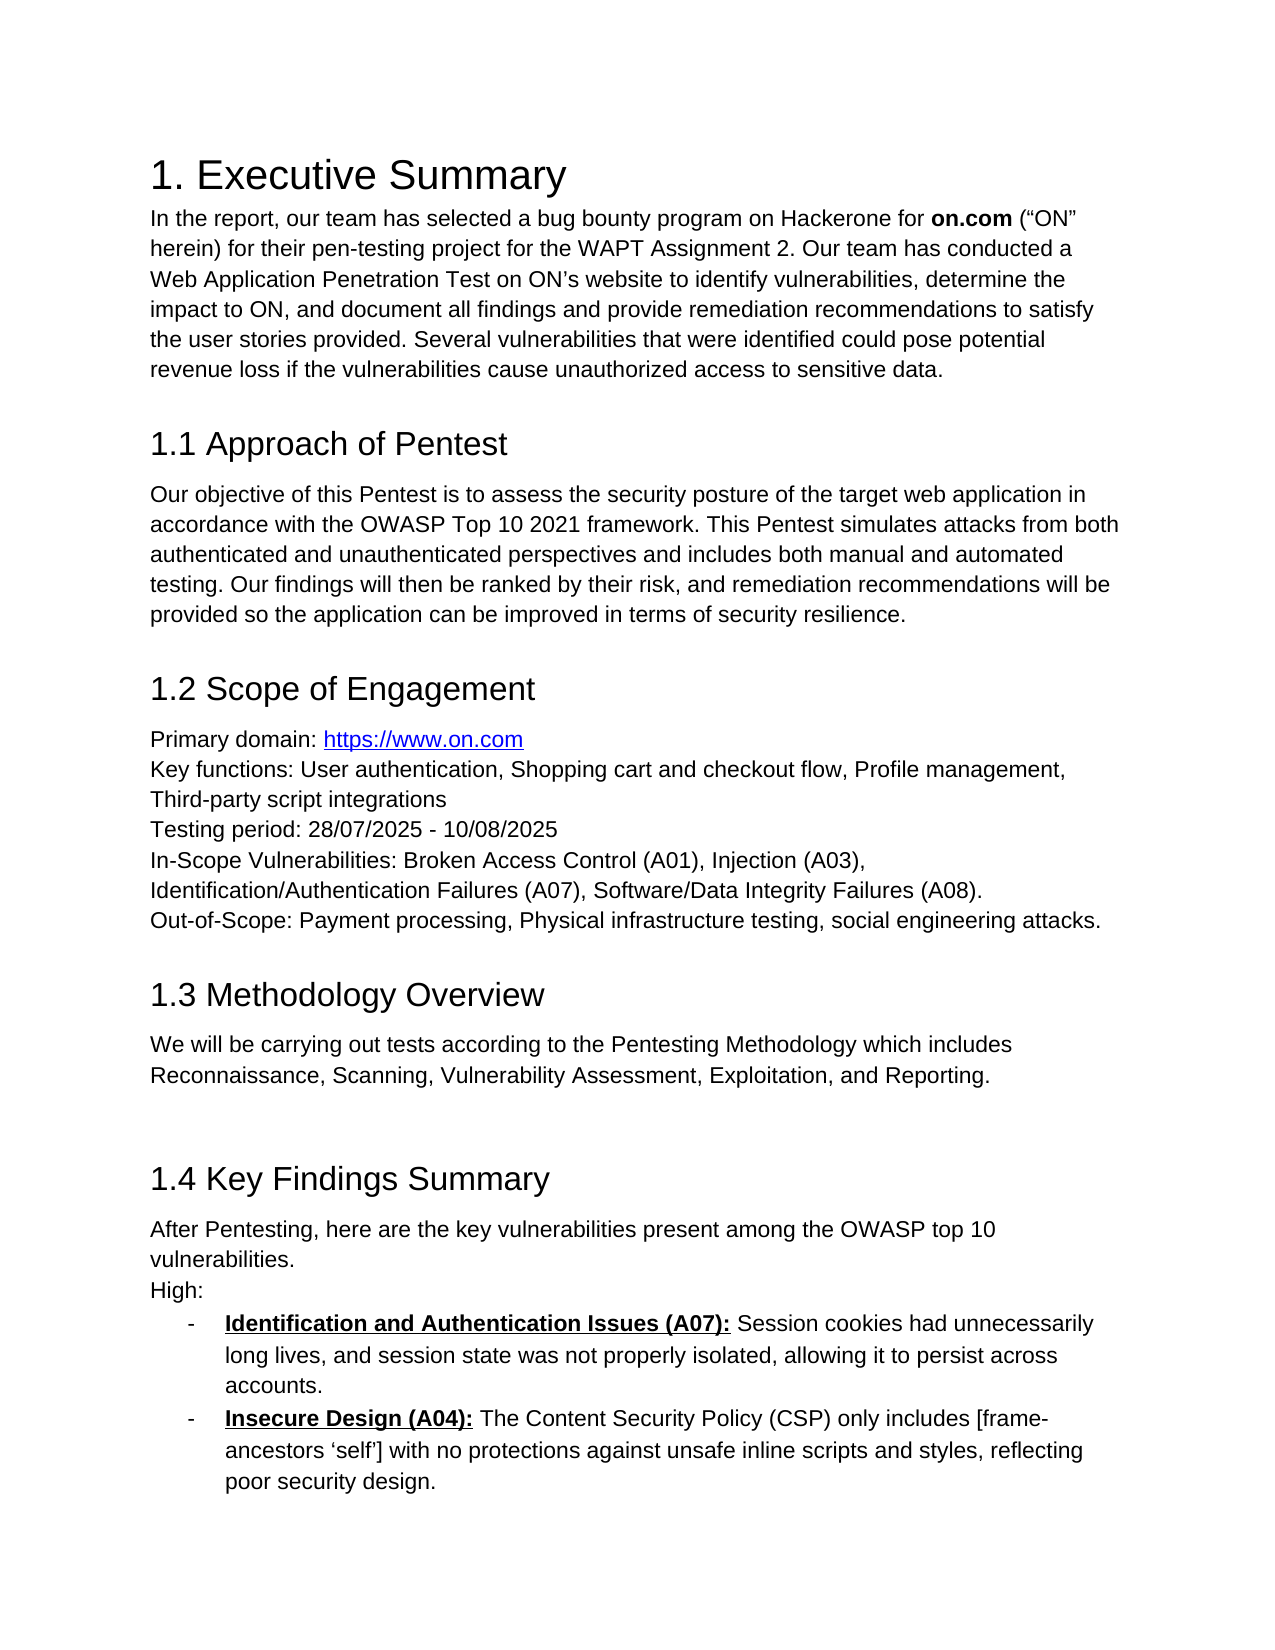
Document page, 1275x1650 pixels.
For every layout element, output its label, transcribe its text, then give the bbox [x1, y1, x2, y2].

text Primary domain: https://www.on.com [150, 726, 1125, 752]
subtitle 1.4 Key Findings Summary [150, 1159, 1125, 1198]
subtitle 1. Executive Summary [150, 150, 1125, 198]
subtitle 1.3 Methodology Overview [150, 975, 1125, 1013]
text High: [150, 1277, 1125, 1303]
text In the report, our team has selected a bug bounty program on Hackerone for on.com (“ON” herein) for their pen-testing project for the WAPT Assignment 2. Our team has conducted a Web Application Penetration Test on ON’s website to identify vulnerabilities, determine the impact to ON, and document all findings and provide remediation recommendations to satisfy the user stories provided. Several vulnerabilities that were identified could pose potential revenue loss if the vulnerabilities cause unauthorized access to sensitive data. [150, 205, 1125, 382]
text Out-of-Scope: Payment processing, Physical infrastructure testing, social engineering attacks. [150, 907, 1125, 933]
text In-Scope Vulnerabilities: Broken Access Control (A01), Injection (A03), Identification/Authentication Failures (A07), Software/Data Integrity Failures (A08). [150, 847, 1125, 903]
list Identification and Authentication Issues (A07): Session cookies had unnecessarily long lives, and session state was not properly isolated, allowing it to persist across accounts. [187, 1307, 1125, 1398]
text We will be carrying out tests according to the Pentesting Methodology which includes Reconnaissance, Scanning, Vulnerability Assessment, Exploitation, and Reporting. [150, 1031, 1125, 1088]
text Key functions: User authentication, Shopping cart and checkout flow, Profile management, Third-party script integrations [150, 756, 1125, 812]
subtitle 1.2 Scope of Engagement [150, 669, 1125, 707]
text After Pentesting, here are the key vulnerabilities present among the OWASP top 10 vulnerabilities. [150, 1216, 1125, 1273]
text Testing period: 28/07/2025 - 10/08/2025 [150, 816, 1125, 843]
text Our objective of this Pentest is to assess the security posture of the target web application in accordance with the OWASP Top 10 2021 framework. This Pentest simulates attacks from both authenticated and unauthenticated perspectives and includes both manual and automated testing. Our findings will then be ranked by their risk, and remediation recommendations will be provided so the application can be improved in terms of security resilience. [150, 481, 1125, 628]
subtitle 1.1 Approach of Pentest [150, 424, 1125, 462]
list Insecure Design (A04): The Content Security Policy (CSP) only includes [frame-ancestors ‘self’] with no protections against unsafe inline scripts and styles, reflecting poor security design. [187, 1402, 1125, 1494]
